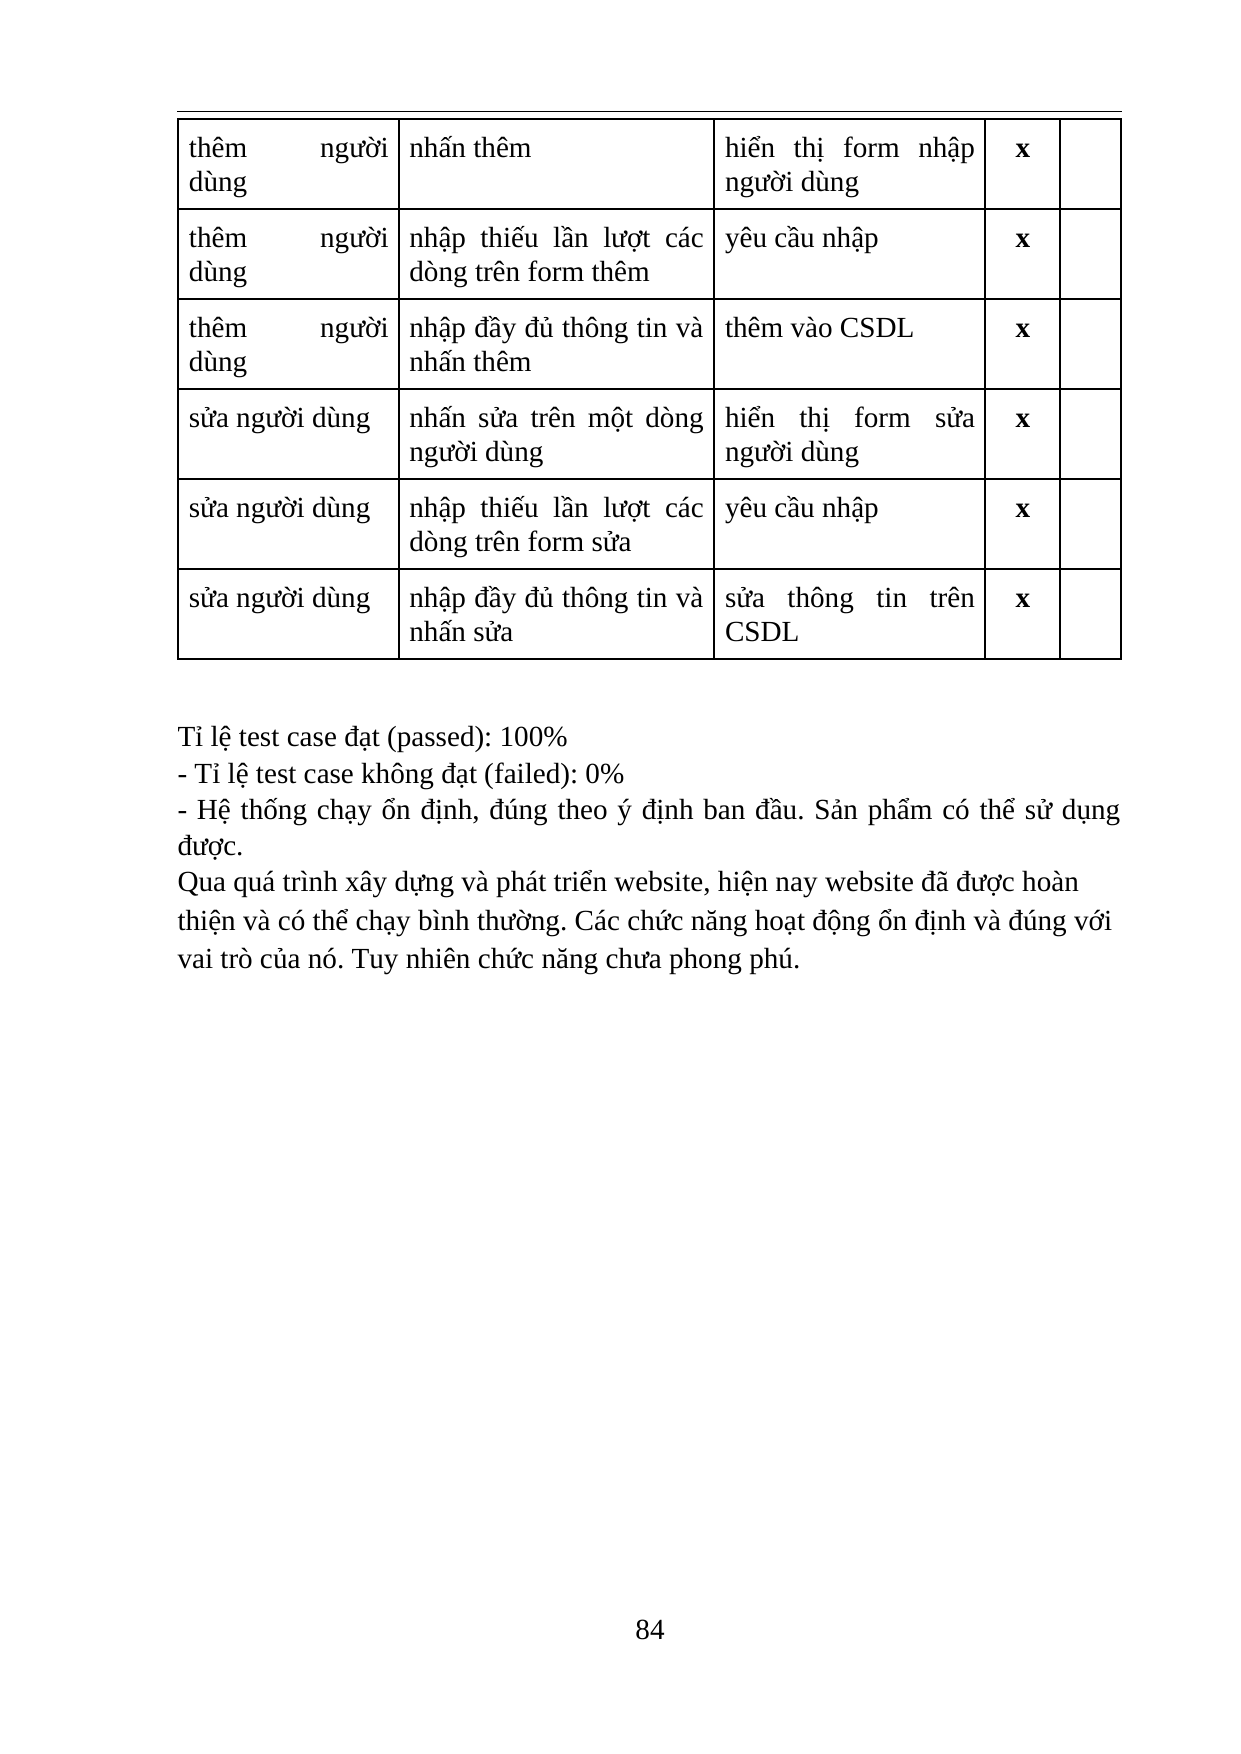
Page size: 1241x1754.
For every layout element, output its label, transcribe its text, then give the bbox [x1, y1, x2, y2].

table_cell nhấn thêm [400, 120, 713, 208]
table_cell sửa người dùng [179, 480, 398, 568]
text - Tỉ lệ test case không đạt (failed): 0% [177, 756, 1122, 789]
table_cell x [986, 570, 1059, 658]
table_cell nhập đầy đủ thông tin và nhấn sửa [400, 570, 713, 658]
table_cell thêm người dùng [179, 300, 398, 388]
table_cell x [986, 480, 1059, 568]
table_cell [1061, 120, 1120, 208]
text Qua quá trình xây dựng và phát triển website, hiện nay website đã được hoàn thiện và có thể chạy bình thường. Các chức năng hoạt động ổn định và đúng với vai trò của nó. Tuy nhiên chức năng chưa phong phú. [177, 864, 1122, 975]
table_cell thêm vào CSDL [715, 300, 984, 388]
table_cell hiển thị form sửa người dùng [715, 390, 984, 478]
table_cell thêm người dùng [179, 120, 398, 208]
table_cell x [986, 210, 1059, 298]
table_cell [1061, 570, 1120, 658]
table_cell nhập thiếu lần lượt các dòng trên form thêm [400, 210, 713, 298]
table_cell sửa người dùng [179, 570, 398, 658]
table_cell x [986, 120, 1059, 208]
table_cell x [986, 390, 1059, 478]
table_cell sửa thông tin trên CSDL [715, 570, 984, 658]
table_cell nhập đầy đủ thông tin và nhấn thêm [400, 300, 713, 388]
table_cell hiển thị form nhập người dùng [715, 120, 984, 208]
table_cell [1061, 480, 1120, 568]
text Tỉ lệ test case đạt (passed): 100% [177, 719, 1122, 753]
table_cell sửa người dùng [179, 390, 398, 478]
text - Hệ thống chạy ổn định, đúng theo ý định ban đầu. Sản phẩm có thể sử dụng được. [177, 792, 1122, 862]
table_cell nhập thiếu lần lượt các dòng trên form sửa [400, 480, 713, 568]
table_cell yêu cầu nhập [715, 210, 984, 298]
table_cell nhấn sửa trên một dòng người dùng [400, 390, 713, 478]
table_cell [1061, 300, 1120, 388]
table_cell thêm người dùng [179, 210, 398, 298]
table_cell [1061, 210, 1120, 298]
table_cell [1061, 390, 1120, 478]
table_cell yêu cầu nhập [715, 480, 984, 568]
table_cell x [986, 300, 1059, 388]
